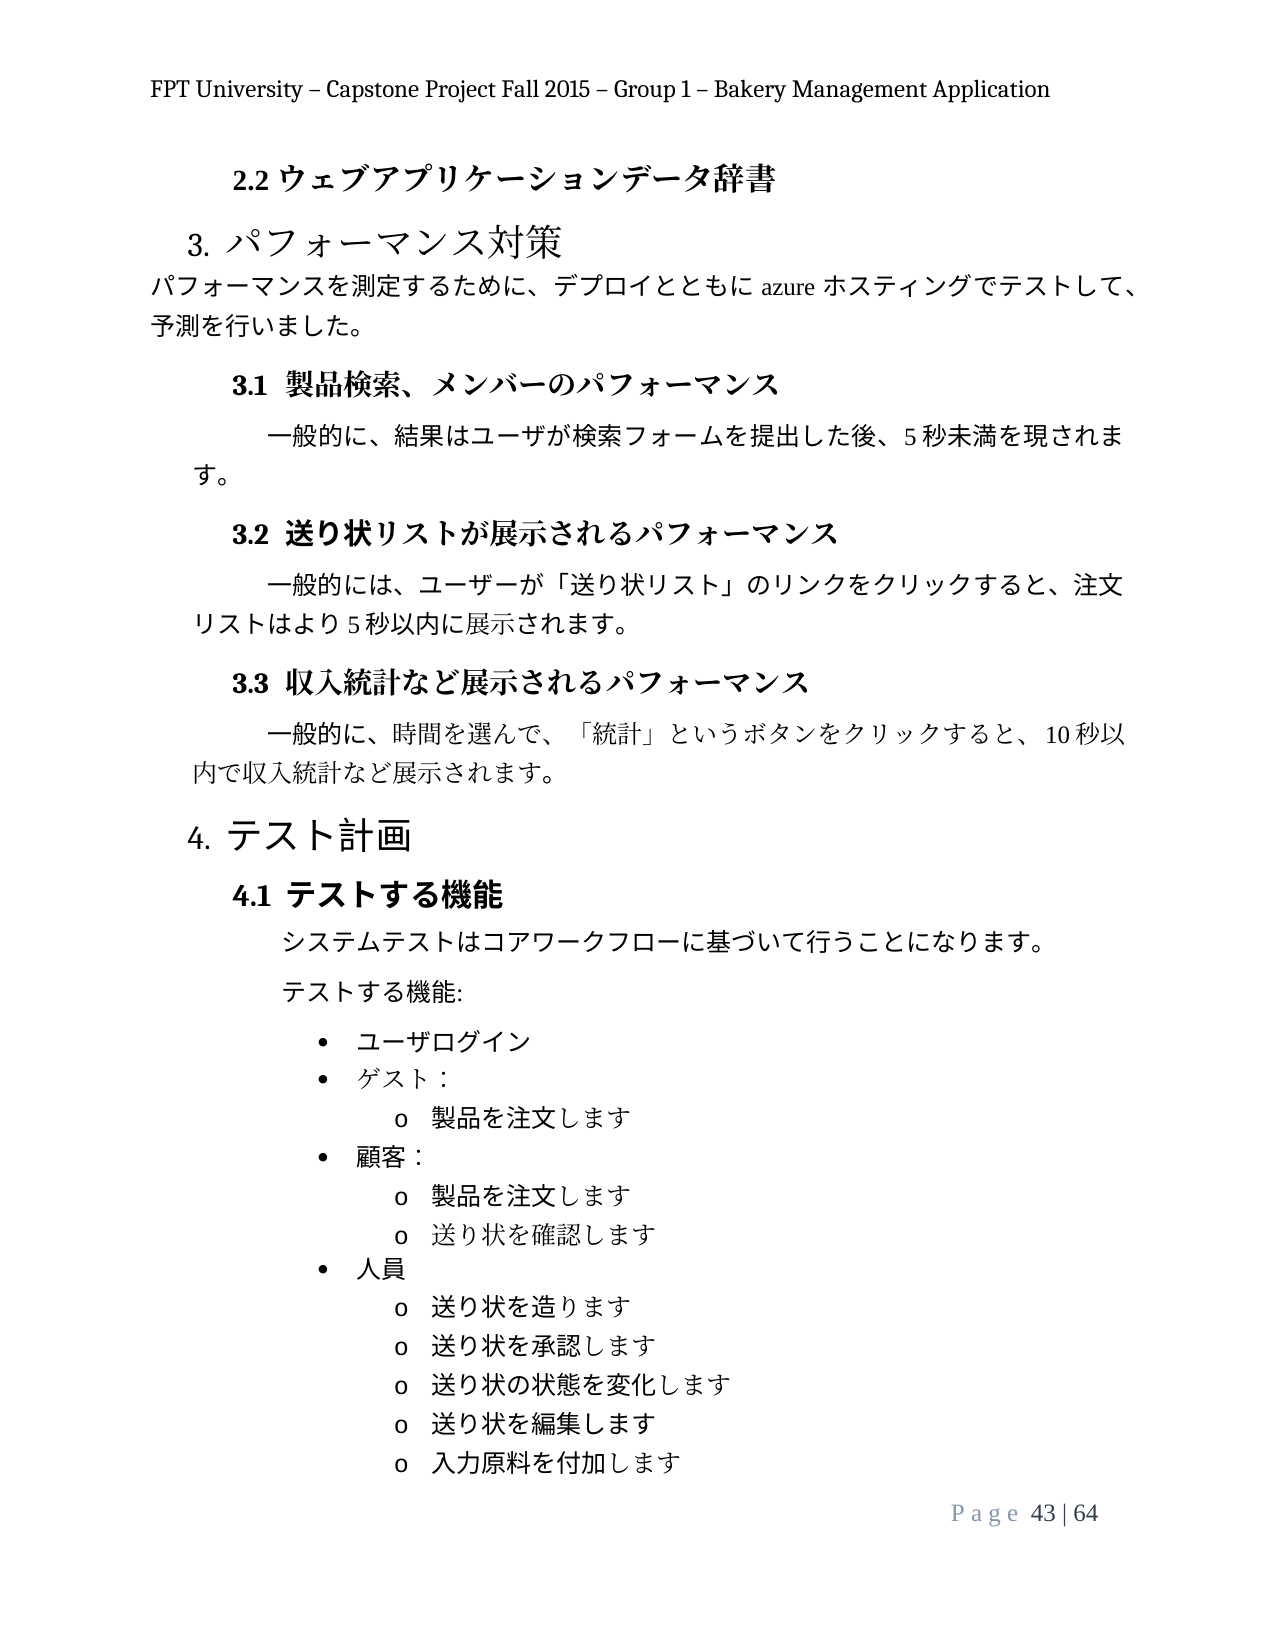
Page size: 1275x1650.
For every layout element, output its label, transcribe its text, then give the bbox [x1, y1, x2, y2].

list 送り状を造ります [394, 1287, 1125, 1323]
subtitle 収入統計など展示されるパフォーマンス [232, 660, 1125, 702]
list 製品を注文します [394, 1098, 1125, 1135]
list 送り状を編集します [394, 1404, 1125, 1441]
list 製品を注文します [394, 1176, 1125, 1212]
list 送り状を承認します [394, 1326, 1125, 1363]
subtitle 送り状リストが展示されるパフォーマンス [232, 511, 1125, 553]
subtitle 2.2 ウェブアプリケーションデータ辞書 [232, 154, 1125, 199]
list ゲスト： [319, 1060, 1125, 1096]
subtitle パフォーマンス対策 [187, 213, 1125, 267]
list 一般的に、結果はユーザが検索フォームを提出した後、5秒未満を現されます。 [192, 416, 1125, 491]
list 送り状の状態を変化します [394, 1365, 1125, 1402]
text パフォーマンスを測定するために、デプロイとともにazure ホスティングでテストして、予測を行いました。 [150, 267, 1125, 342]
list 一般的に、時間を選んで、「統計」というボタンをクリックすると、10秒以内で収入統計など展示されます。 [192, 715, 1125, 789]
text テストする機能: [281, 977, 1125, 1008]
list 顧客： [319, 1137, 1125, 1173]
list 送り状を確認します [394, 1215, 1125, 1252]
list 入力原料を付加します [394, 1444, 1125, 1480]
list 一般的には、ユーザーが「送り状リスト」のリンクをクリックすると、注文リストはより5秒以内に展示されます。 [192, 566, 1125, 641]
subtitle 製品検索、メンバーのパフォーマンス [232, 362, 1125, 403]
list ユーザログイン [319, 1027, 1125, 1057]
subtitle テストする機能 [232, 872, 1125, 915]
subtitle テスト計画 [187, 809, 1125, 860]
text システムテストはコアワークフローに基づいて行うことになります。 [281, 928, 1125, 958]
list 人員 [319, 1254, 1125, 1285]
